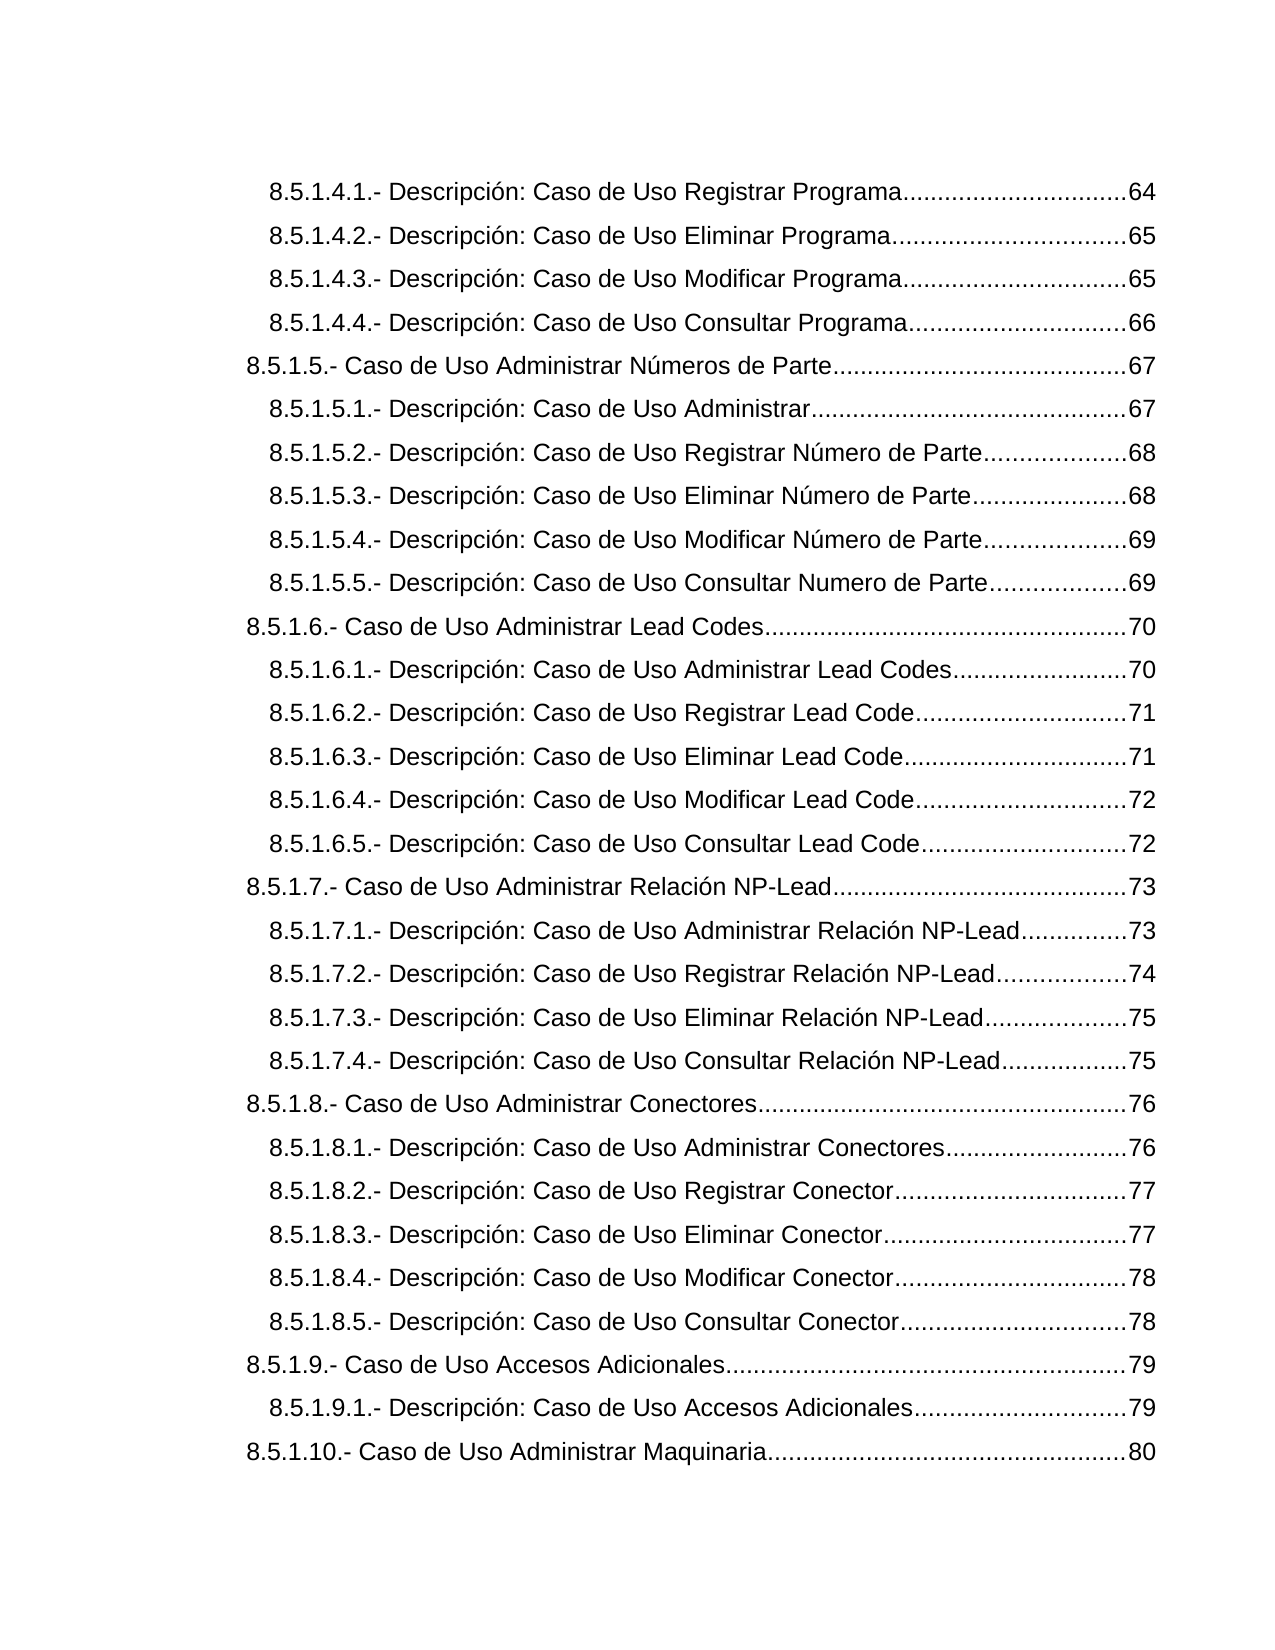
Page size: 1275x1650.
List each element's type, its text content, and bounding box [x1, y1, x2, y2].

text 8.5.1.6.5.- Descripción: Caso de Uso Consultar Lead Code 72 [269, 829, 1157, 857]
text 8.5.1.4.2.- Descripción: Caso de Uso Eliminar Programa 65 [269, 221, 1157, 249]
text 8.5.1.4.1.- Descripción: Caso de Uso Registrar Programa 64 [269, 177, 1157, 206]
text 8.5.1.7.4.- Descripción: Caso de Uso Consultar Relación NP-Lead 75 [269, 1046, 1157, 1075]
text 8.5.1.9.1.- Descripción: Caso de Uso Accesos Adicionales 79 [269, 1393, 1157, 1422]
text 8.5.1.10.- Caso de Uso Administrar Maquinaria 80 [246, 1437, 1157, 1466]
text 8.5.1.8.4.- Descripción: Caso de Uso Modificar Conector 78 [269, 1263, 1157, 1292]
text 8.5.1.6.- Caso de Uso Administrar Lead Codes 70 [246, 612, 1157, 640]
text 8.5.1.7.3.- Descripción: Caso de Uso Eliminar Relación NP-Lead 75 [269, 1002, 1157, 1031]
text 8.5.1.7.1.- Descripción: Caso de Uso Administrar Relación NP-Lead 73 [269, 916, 1157, 944]
text 8.5.1.5.4.- Descripción: Caso de Uso Modificar Número de Parte 69 [269, 525, 1157, 553]
text 8.5.1.6.2.- Descripción: Caso de Uso Registrar Lead Code 71 [269, 698, 1157, 727]
text 8.5.1.5.2.- Descripción: Caso de Uso Registrar Número de Parte 68 [269, 438, 1157, 467]
text 8.5.1.7.- Caso de Uso Administrar Relación NP-Lead 73 [246, 872, 1157, 901]
text 8.5.1.9.- Caso de Uso Accesos Adicionales 79 [246, 1350, 1157, 1379]
text 8.5.1.6.4.- Descripción: Caso de Uso Modificar Lead Code 72 [269, 785, 1157, 814]
text 8.5.1.4.4.- Descripción: Caso de Uso Consultar Programa 66 [269, 307, 1157, 336]
text 8.5.1.5.3.- Descripción: Caso de Uso Eliminar Número de Parte 68 [269, 481, 1157, 510]
text 8.5.1.5.5.- Descripción: Caso de Uso Consultar Numero de Parte 69 [269, 568, 1157, 597]
text 8.5.1.8.2.- Descripción: Caso de Uso Registrar Conector 77 [269, 1176, 1157, 1205]
text 8.5.1.8.5.- Descripción: Caso de Uso Consultar Conector 78 [269, 1307, 1157, 1335]
text 8.5.1.6.1.- Descripción: Caso de Uso Administrar Lead Codes 70 [269, 655, 1157, 684]
text 8.5.1.8.- Caso de Uso Administrar Conectores 76 [246, 1089, 1157, 1118]
text 8.5.1.4.3.- Descripción: Caso de Uso Modificar Programa 65 [269, 264, 1157, 293]
text 8.5.1.8.1.- Descripción: Caso de Uso Administrar Conectores 76 [269, 1133, 1157, 1162]
text 8.5.1.8.3.- Descripción: Caso de Uso Eliminar Conector 77 [269, 1220, 1157, 1248]
text 8.5.1.5.1.- Descripción: Caso de Uso Administrar 67 [269, 394, 1157, 423]
text 8.5.1.5.- Caso de Uso Administrar Números de Parte 67 [246, 351, 1157, 380]
text 8.5.1.6.3.- Descripción: Caso de Uso Eliminar Lead Code 71 [269, 742, 1157, 771]
text 8.5.1.7.2.- Descripción: Caso de Uso Registrar Relación NP-Lead 74 [269, 959, 1157, 988]
